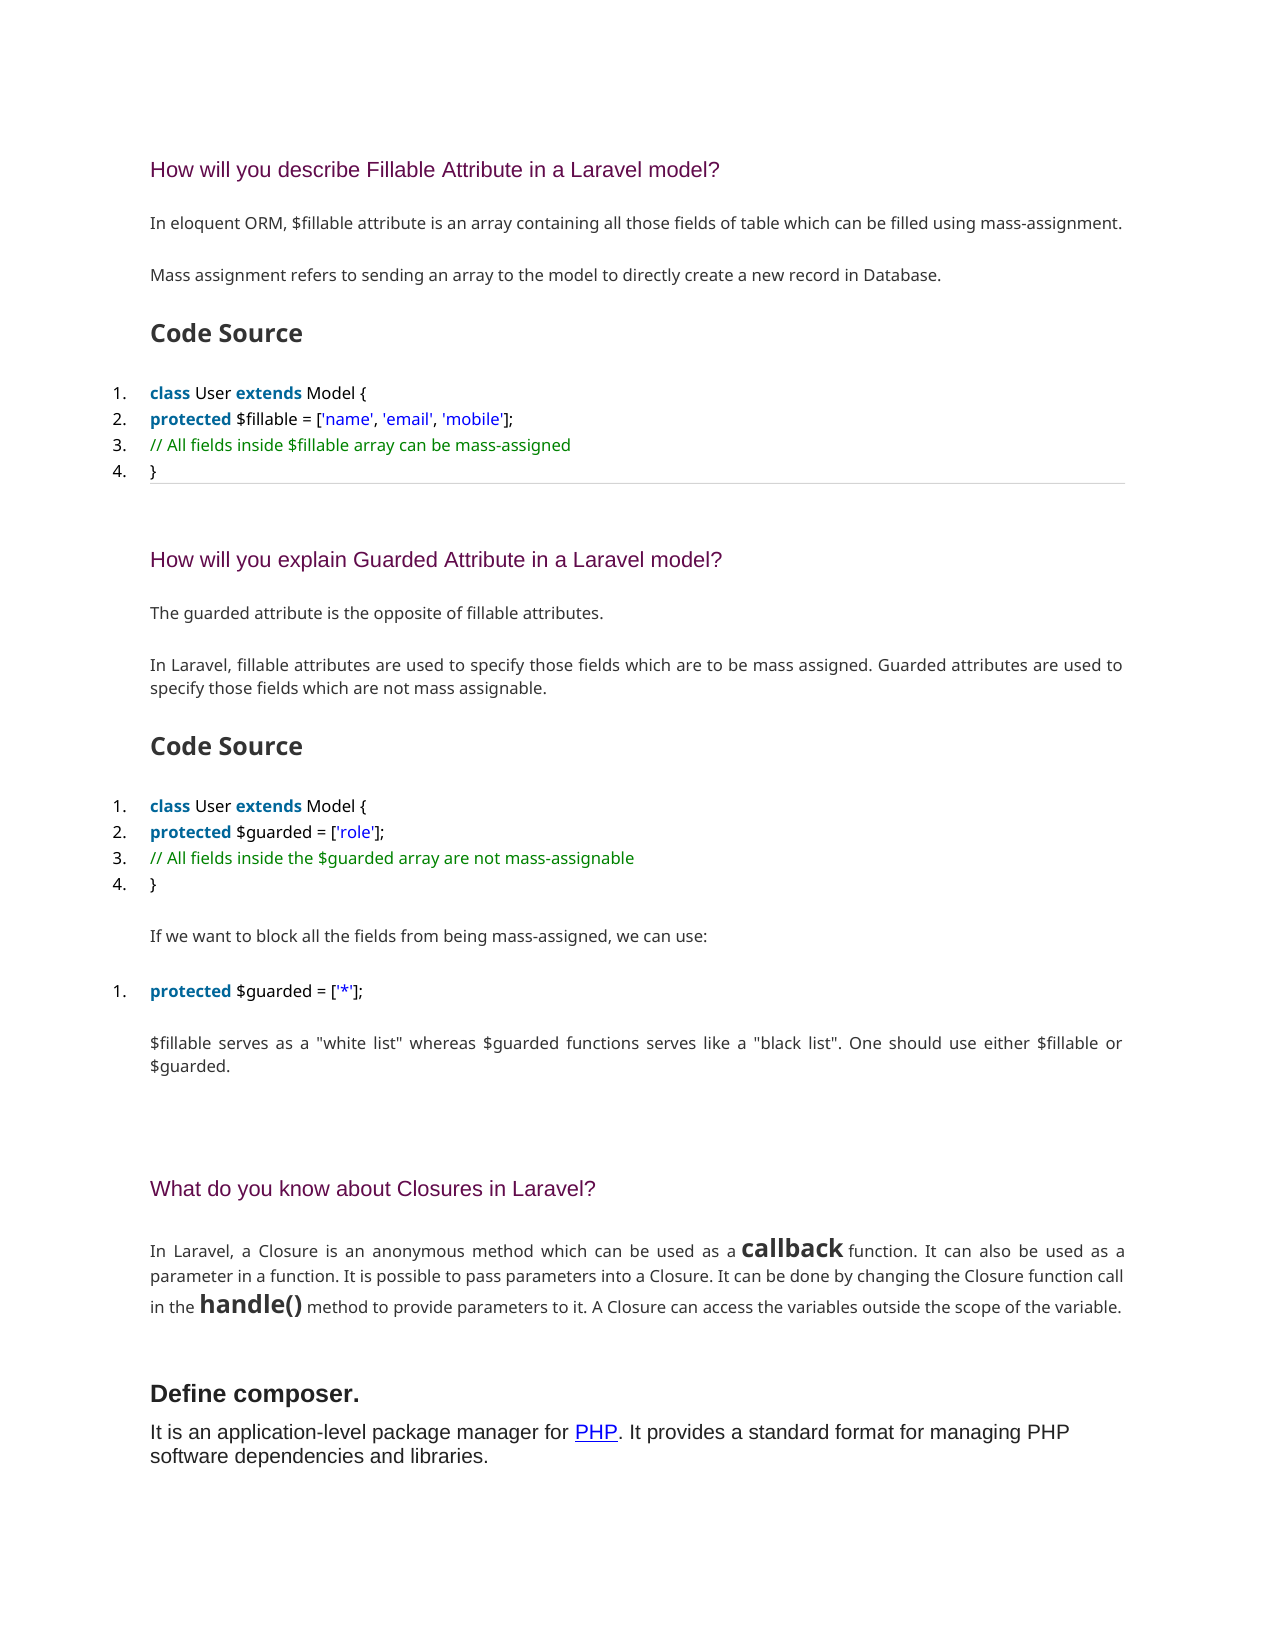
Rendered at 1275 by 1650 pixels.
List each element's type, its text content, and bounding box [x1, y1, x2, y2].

text Code Source [150, 728, 1125, 762]
subtitle How will you explain Guarded Attribute in a Laravel model? [150, 540, 1125, 572]
text Mass assignment refers to sending an array to the model to directly create a new record in Database. [150, 263, 1125, 286]
list protected $fillable = ['name', 'email', 'mobile']; [112, 405, 1125, 431]
text In Laravel, fillable attributes are used to specify those fields which are to be mass assigned. Guarded attributes are used to specify those fields which are not mass assignable. [150, 653, 1125, 699]
text Code Source [150, 315, 1125, 349]
list } [112, 869, 1125, 896]
list class User extends Model { [112, 379, 1125, 405]
list protected $guarded = ['*']; [112, 977, 1125, 1003]
list } [112, 457, 1125, 483]
list // All fields inside the $guarded array are not mass-assignable [112, 843, 1125, 869]
text The guarded attribute is the opposite of fillable attributes. [150, 602, 1125, 624]
list // All fields inside $fillable array can be mass-assigned [112, 431, 1125, 457]
text Define composer. [150, 1379, 1125, 1408]
text In eloquent ORM, $fillable attribute is an array containing all those fields of table which can be filled using mass-assignment. [150, 212, 1125, 234]
text It is an application-level package manager for PHP. It provides a standard format for managing PHP software dependencies and libraries. [150, 1420, 1125, 1468]
text If we want to block all the fields from being mass-assigned, we can use: [150, 925, 1125, 947]
subtitle What do you know about Closures in Laravel? [150, 1168, 1125, 1201]
list protected $guarded = ['role']; [112, 817, 1125, 843]
text In Laravel, a Closure is an anonymous method which can be used as a callback function. It can also be used as a parameter in a function. It is possible to pass parameters into a Closure. It can be done by changing the Closure function call in the handle() method to provide parameters to it. A Closure can access the variables outside the scope of the variable. [150, 1230, 1125, 1321]
list class User extends Model { [112, 791, 1125, 817]
subtitle How will you describe Fillable Attribute in a Laravel model? [150, 150, 1125, 182]
text $fillable serves as a "white list" whereas $guarded functions serves like a "black list". One should use either $fillable or $guarded. [150, 1032, 1125, 1077]
